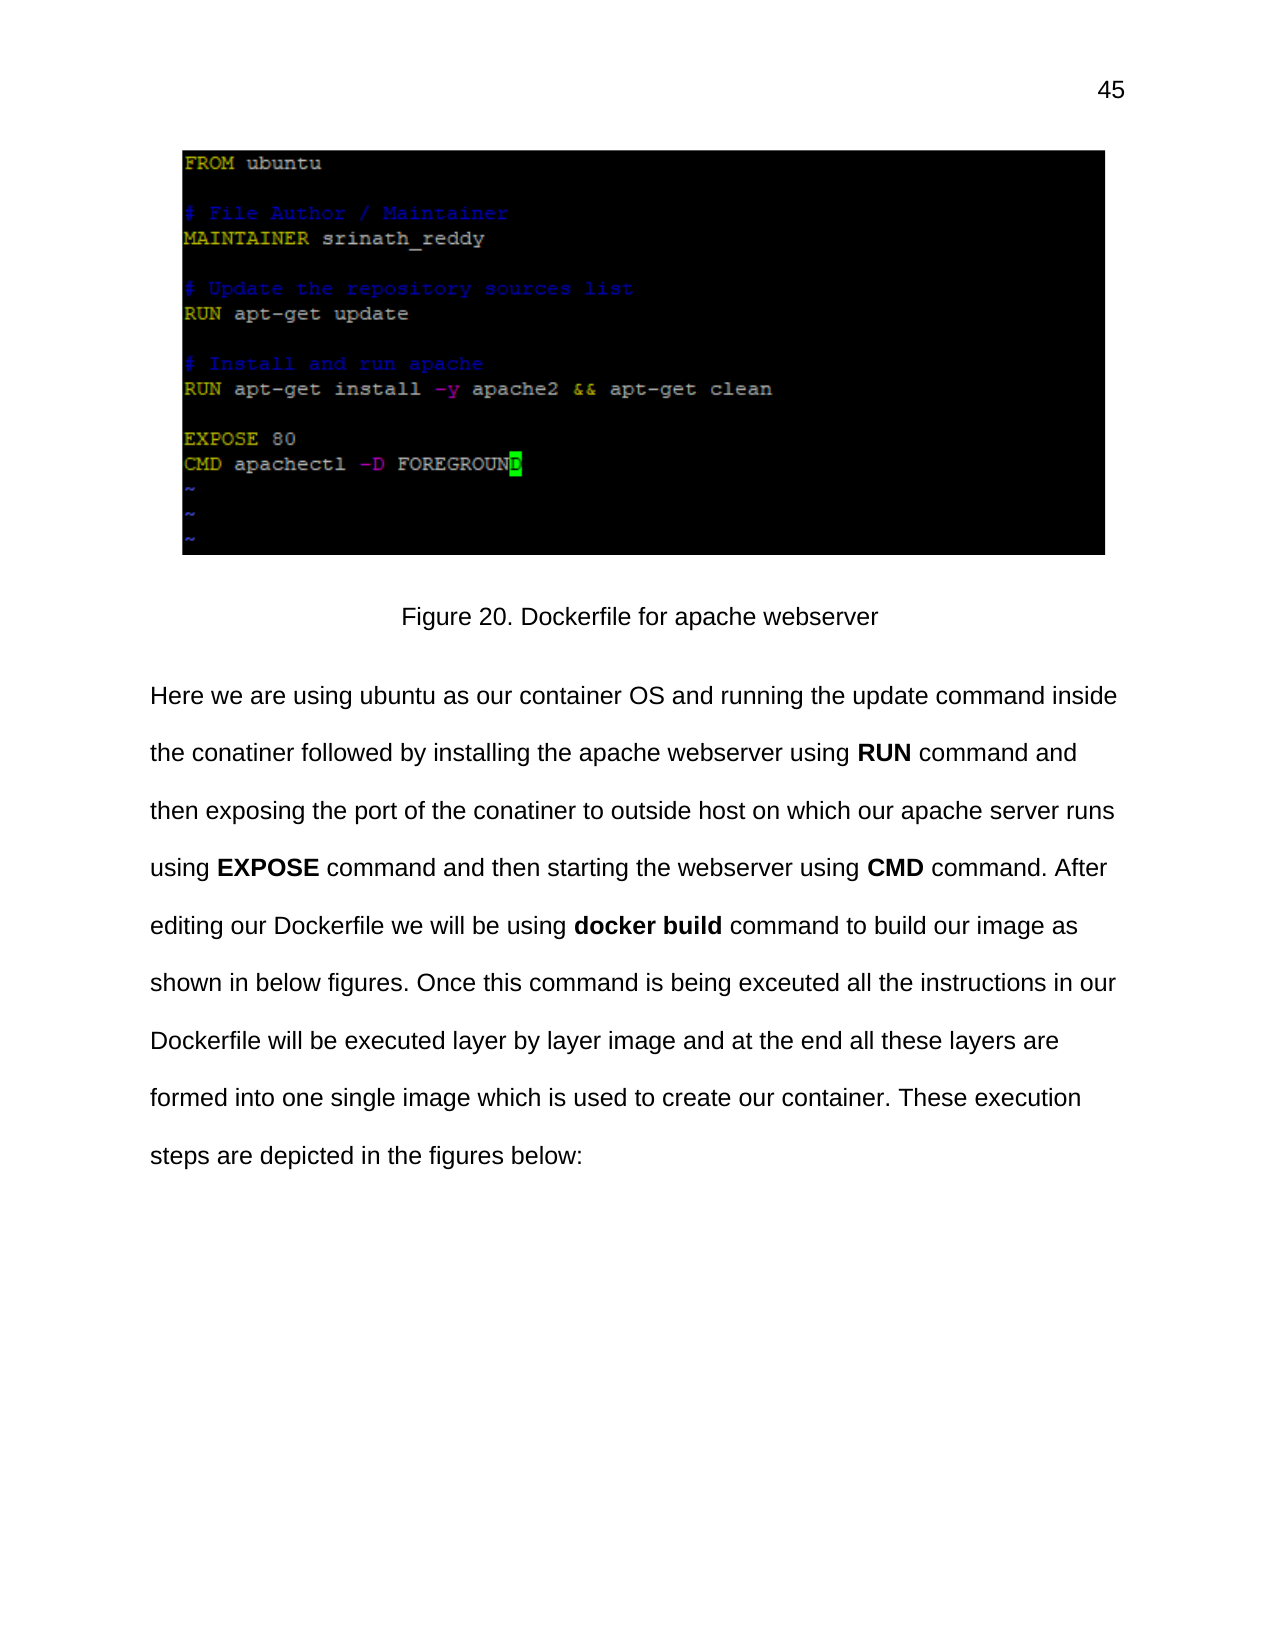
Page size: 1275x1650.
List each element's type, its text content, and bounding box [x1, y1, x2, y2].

text Here we are using ubuntu as our container OS and running the update command inside the conatiner followed by installing the apache webserver using RUN command and then exposing the port of the conatiner to outside host on which our apache server runs using EXPOSE command and then starting the webserver using CMD command. After editing our Dockerfile we will be using docker build command to build our image as shown in below figures. Once this command is being exceuted all the instructions in our Dockerfile will be executed layer by layer image and at the end all these layers are formed into one single image which is used to create our container. These execution steps are depicted in the figures below: [150, 681, 1125, 1169]
text Figure 20. Dockerfile for apache webserver [150, 602, 1125, 631]
picture [181, 150, 1106, 555]
